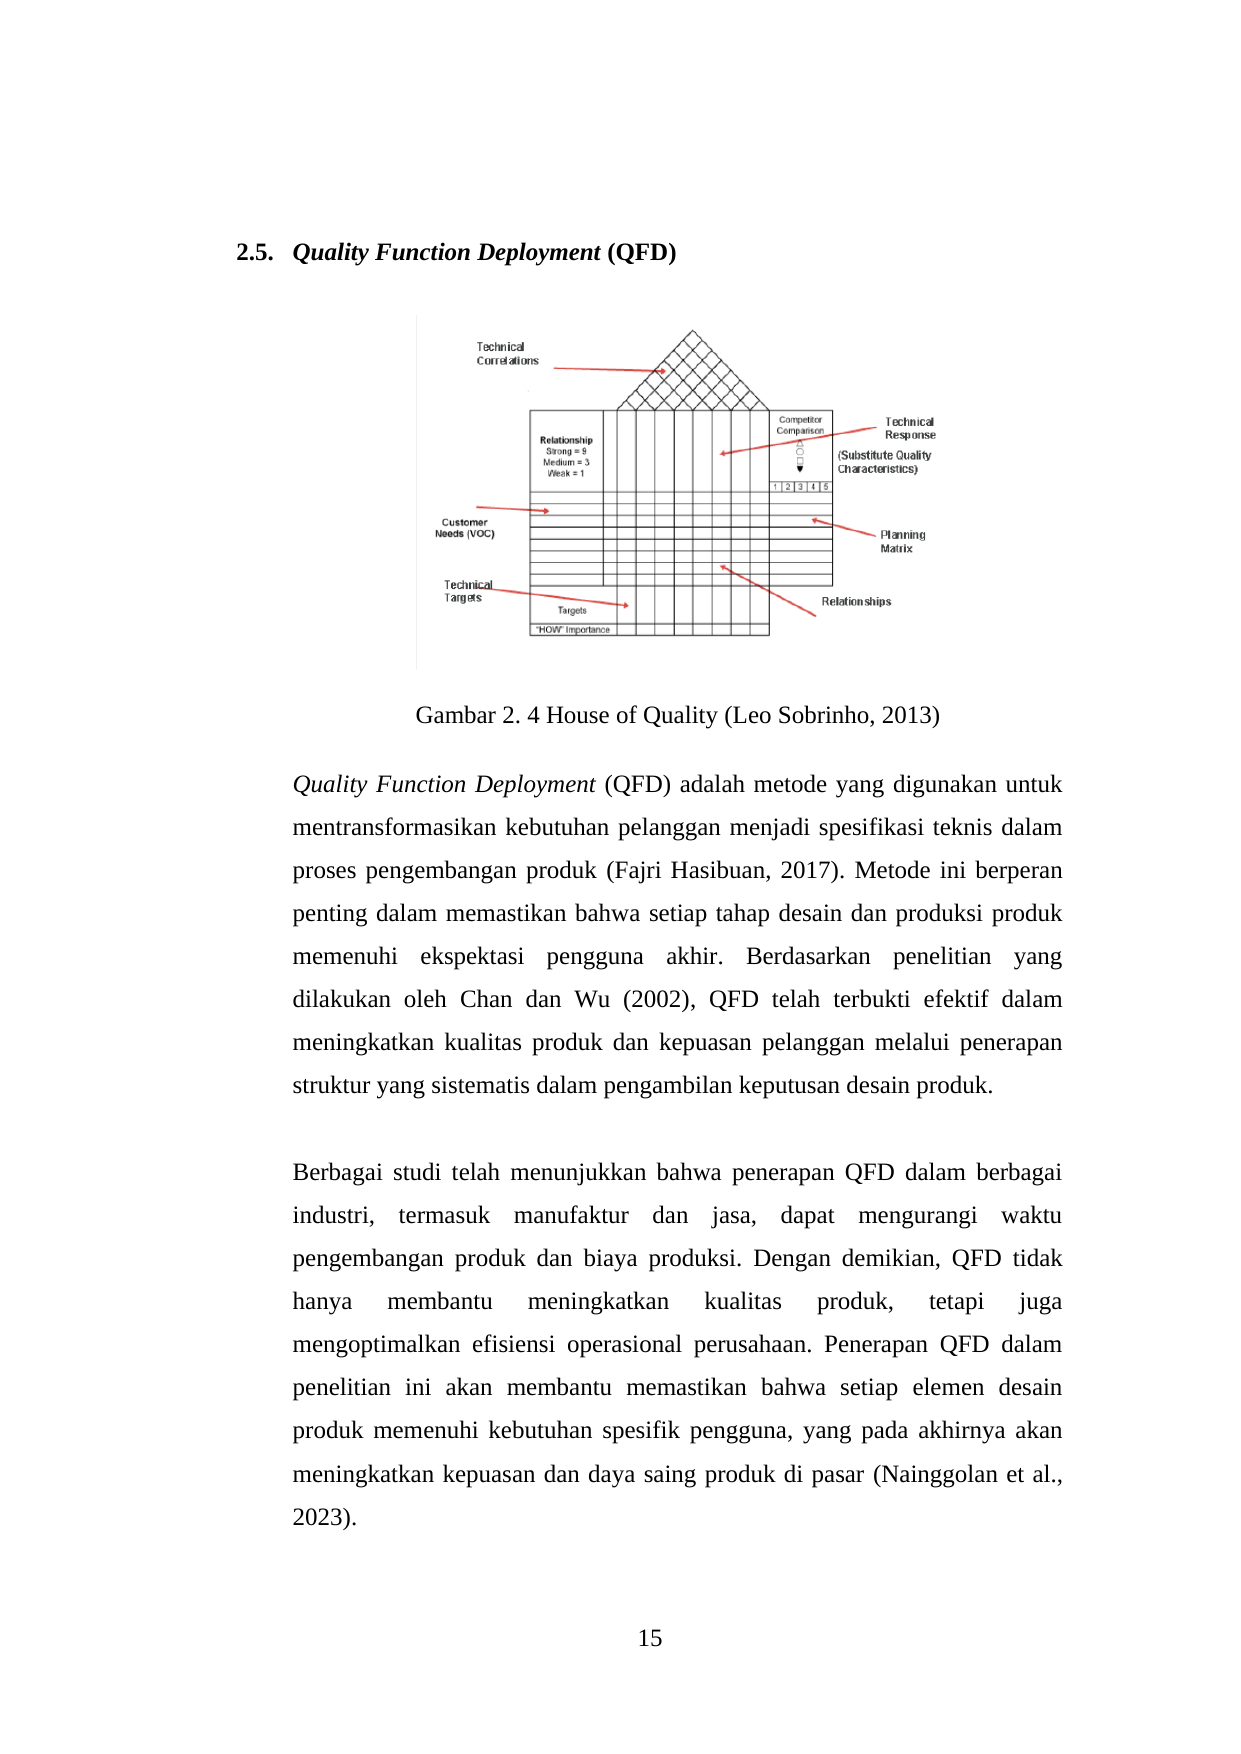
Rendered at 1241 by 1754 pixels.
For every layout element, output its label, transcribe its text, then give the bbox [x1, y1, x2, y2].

subtitle Quality Function Deployment (QFD) [236, 237, 1063, 266]
list Quality Function Deployment (QFD) adalah metode yang digunakan untuk mentransformasikan kebutuhan pelanggan menjadi spesifikasi teknis dalam proses pengembangan produk (Fajri Hasibuan, 2017). Metode ini berperan penting dalam memastikan bahwa setiap tahap desain dan produksi produk memenuhi ekspektasi pengguna akhir. Berdasarkan penelitian yang dilakukan oleh Chan dan Wu (2002), QFD telah terbukti efektif dalam meningkatkan kualitas produk dan kepuasan pelanggan melalui penerapan struktur yang sistematis dalam pengambilan keputusan desain produk. [292, 769, 1063, 1099]
list Berbagai studi telah menunjukkan bahwa penerapan QFD dalam berbagai industri, termasuk manufaktur dan jasa, dapat mengurangi waktu pengembangan produk dan biaya produksi. Dengan demikian, QFD tidak hanya membantu meningkatkan kualitas produk, tetapi juga mengoptimalkan efisiensi operasional perusahaan. Penerapan QFD dalam penelitian ini akan membantu memastikan bahwa setiap elemen desain produk memenuhi kebutuhan spesifik pengguna, yang pada akhirnya akan meningkatkan kepuasan dan daya saing produk di pasar (Nainggolan et al., 2023). [292, 1157, 1063, 1531]
picture [416, 315, 940, 670]
text Gambar 2. 4 House of Quality (Leo Sobrinho, 2013) [236, 701, 1063, 729]
